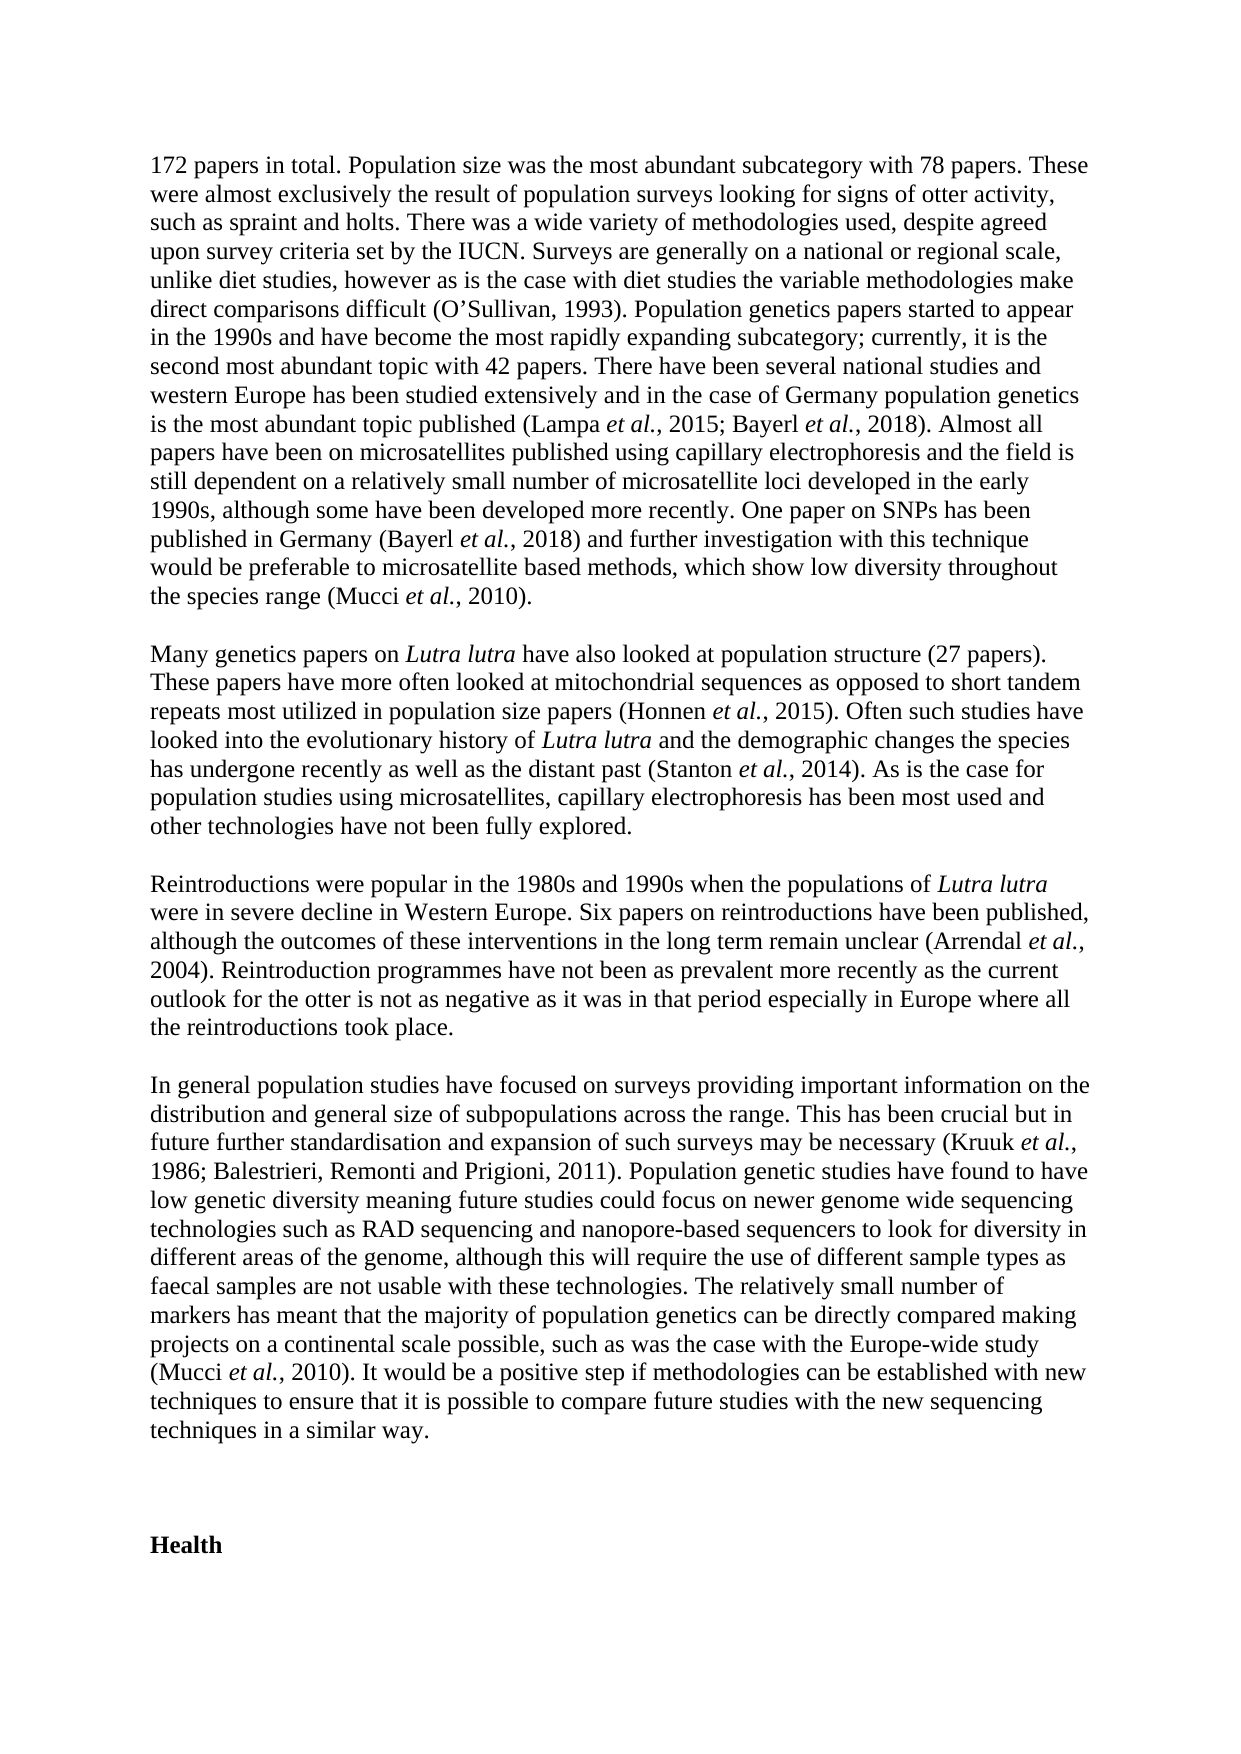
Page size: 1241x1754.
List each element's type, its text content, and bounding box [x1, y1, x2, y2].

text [150, 150, 1090, 610]
text Health [150, 1530, 1090, 1559]
text In general population studies have focused on surveys providing important information on the distribution and general size of subpopulations across the range. This has been crucial but in future further standardisation and expansion of such surveys may be necessary (Kruuk et al., 1986; Balestrieri, Remonti and Prigioni, 2011). Population genetic studies have found to have low genetic diversity meaning future studies could focus on newer genome wide sequencing technologies such as RAD sequencing and nanopore-based sequencers to look for diversity in different areas of the genome, although this will require the use of different sample types as faecal samples are not usable with these technologies. The relatively small number of markers has meant that the majority of population genetics can be directly compared making projects on a continental scale possible, such as was the case with the Europe-wide study (Mucci et al., 2010). It would be a positive step if methodologies can be established with new techniques to ensure that it is possible to compare future studies with the new sequencing techniques in a similar way. [150, 1070, 1090, 1444]
text Many genetics papers on Lutra lutra have also looked at population structure (27 papers). These papers have more often looked at mitochondrial sequences as opposed to short tandem repeats most utilized in population size papers (Honnen et al., 2015). Often such studies have looked into the evolutionary history of Lutra lutra and the demographic changes the species has undergone recently as well as the distant past (Stanton et al., 2014). As is the case for population studies using microsatellites, capillary electrophoresis has been most used and other technologies have not been fully explored. [150, 639, 1090, 840]
text Reintroductions were popular in the 1980s and 1990s when the populations of Lutra lutra were in severe decline in Western Europe. Six papers on reintroductions have been published, although the outcomes of these interventions in the long term remain unclear (Arrendal et al., 2004). Reintroduction programmes have not been as prevalent more recently as the current outlook for the otter is not as negative as it was in that period especially in Europe where all the reintroductions took place. [150, 869, 1090, 1041]
